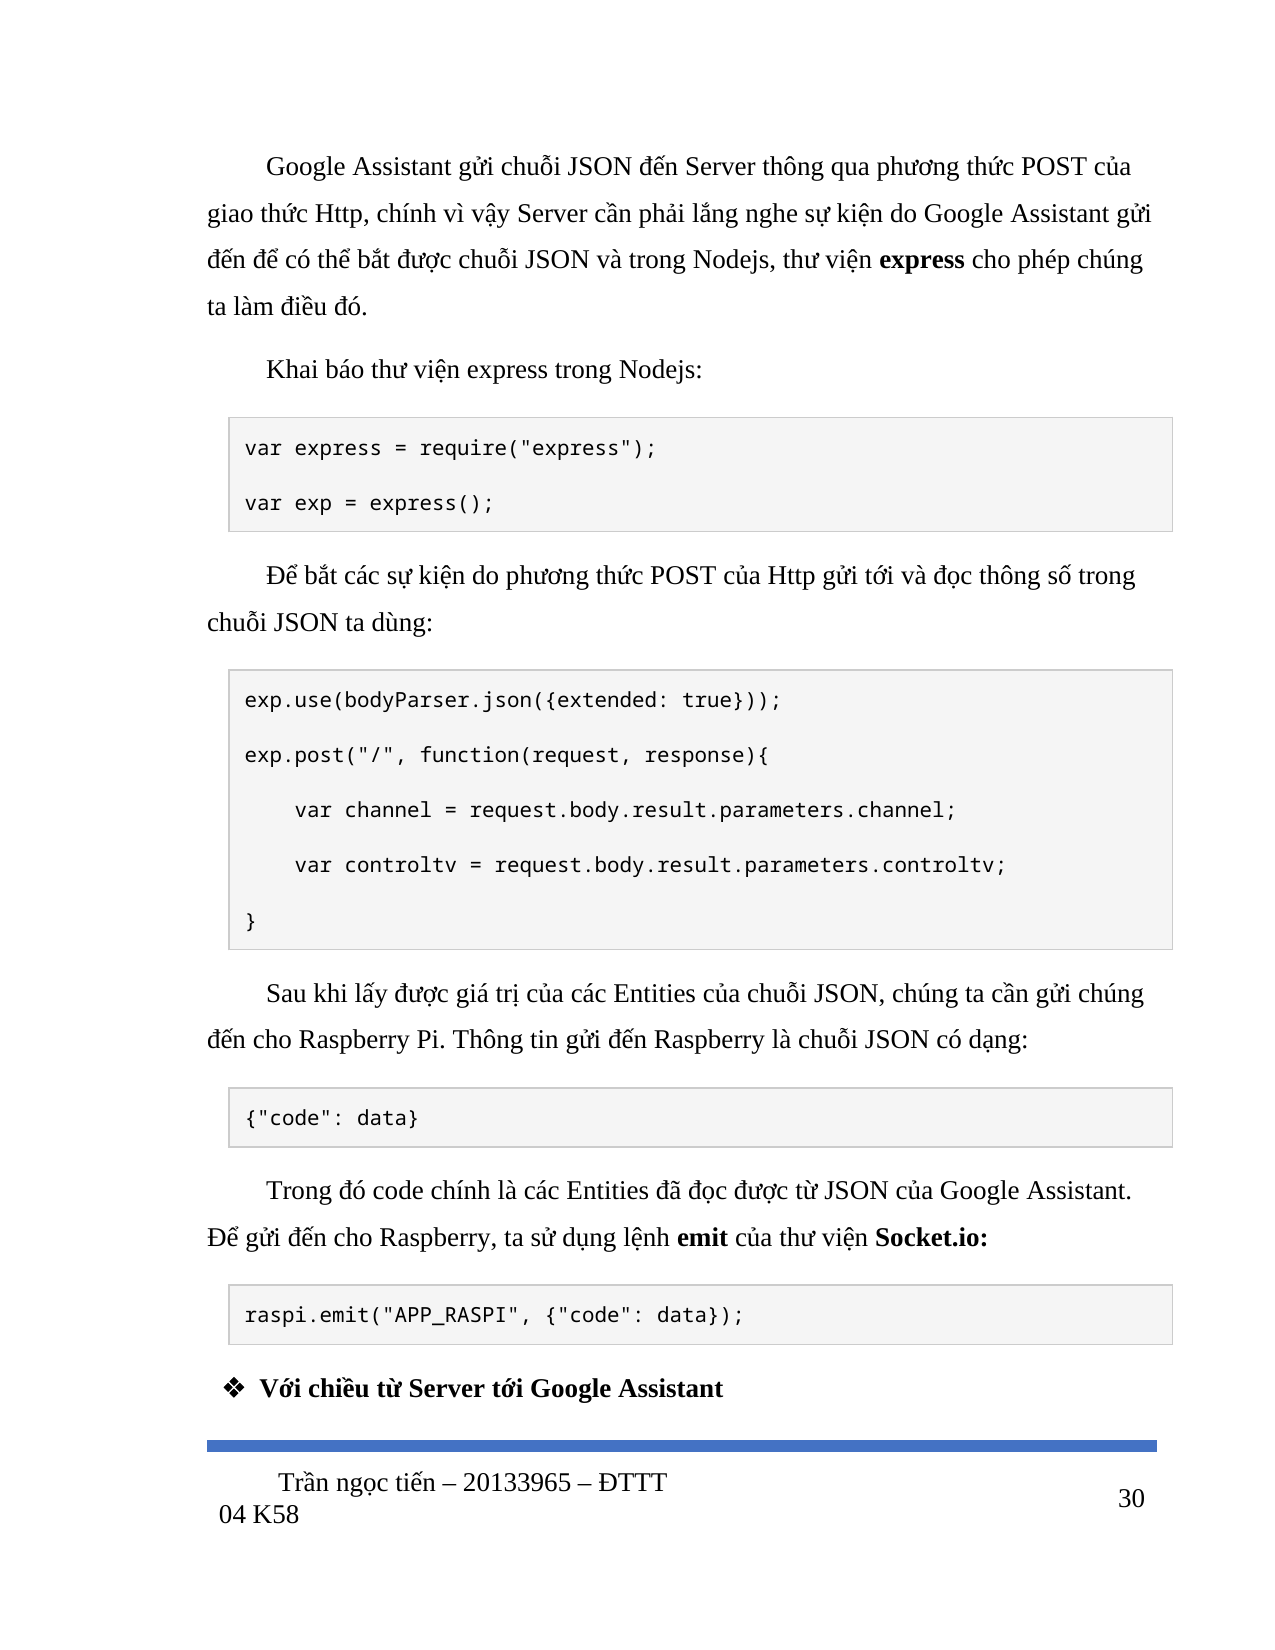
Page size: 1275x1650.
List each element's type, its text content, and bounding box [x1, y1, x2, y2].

list Với chiều từ Server tới Google Assistant [222, 1372, 1157, 1403]
text raspi.emit("APP_RASPI", {"code": data}); [230, 1286, 1172, 1344]
text Để bắt các sự kiện do phương thức POST của Http gửi tới và đọc thông số trong chuỗi JSON ta dùng: [207, 559, 1157, 637]
text Trong đó code chính là các Entities đã đọc được từ JSON của Google Assistant. Để gửi đến cho Raspberry, ta sử dụng lệnh emit của thư viện Socket.io: [207, 1174, 1157, 1252]
text {"code": data} [230, 1089, 1172, 1146]
text Khai báo thư viện express trong Nodejs: [207, 353, 1157, 384]
text var channel = request.body.result.parameters.channel; [230, 779, 1172, 824]
text Google Assistant gửi chuỗi JSON đến Server thông qua phương thức POST của giao thức Http, chính vì vậy Server cần phải lắng nghe sự kiện do Google Assistant gửi đến để có thể bắt được chuỗi JSON và trong Nodejs, thư viện express cho phép chúng ta làm điều đó. [207, 150, 1157, 321]
text Sau khi lấy được giá trị của các Entities của chuỗi JSON, chúng ta cần gửi chúng đến cho Raspberry Pi. Thông tin gửi đến Raspberry là chuỗi JSON có dạng: [207, 977, 1157, 1055]
text exp.use(bodyParser.json({extended: true})); [230, 671, 1172, 714]
text } [230, 889, 1172, 949]
text var express = require("express"); [230, 418, 1172, 461]
text exp.post("/", function(request, response){ [230, 724, 1172, 769]
text var exp = express(); [230, 472, 1172, 531]
text var controltv = request.body.result.parameters.controltv; [230, 834, 1172, 879]
